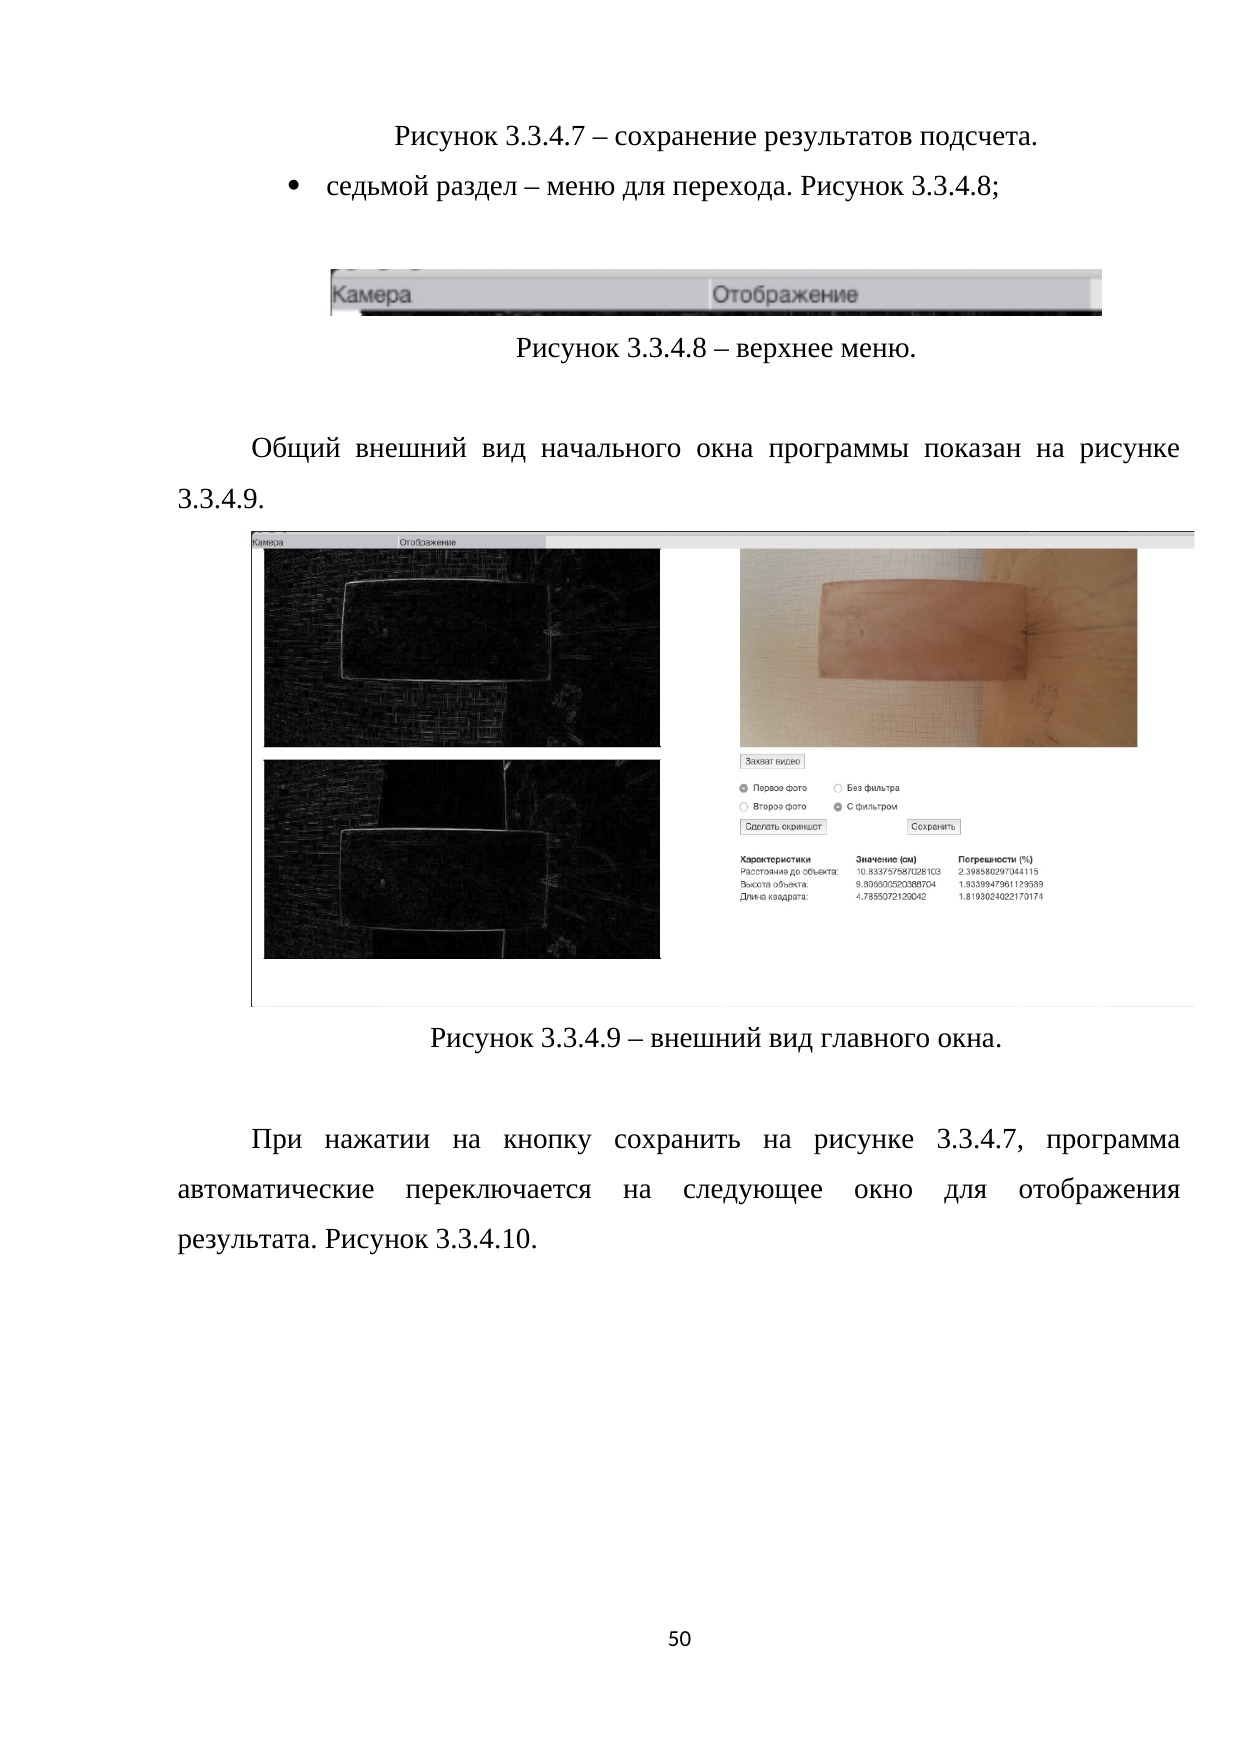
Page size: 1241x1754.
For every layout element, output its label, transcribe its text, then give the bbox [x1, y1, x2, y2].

list седьмой раздел – меню для перехода. Рисунок 3.3.4.8; [288, 168, 1181, 202]
picture [251, 531, 1195, 1007]
list Рисунок 3.3.4.7 – сохранение результатов подсчета. [177, 118, 1181, 152]
picture [330, 269, 1102, 316]
list Рисунок 3.3.4.8 – верхнее меню. [177, 330, 1181, 363]
list Рисунок 3.3.4.9 – внешний вид главного окна. [177, 1020, 1181, 1054]
list При нажатии на кнопку сохранить на рисунке 3.3.4.7, программа автоматические переключается на следующее окно для отображения результата. Рисунок 3.3.4.10. [177, 1121, 1181, 1255]
list Общий внешний вид начального окна программы показан на рисунке 3.3.4.9. [177, 431, 1181, 514]
